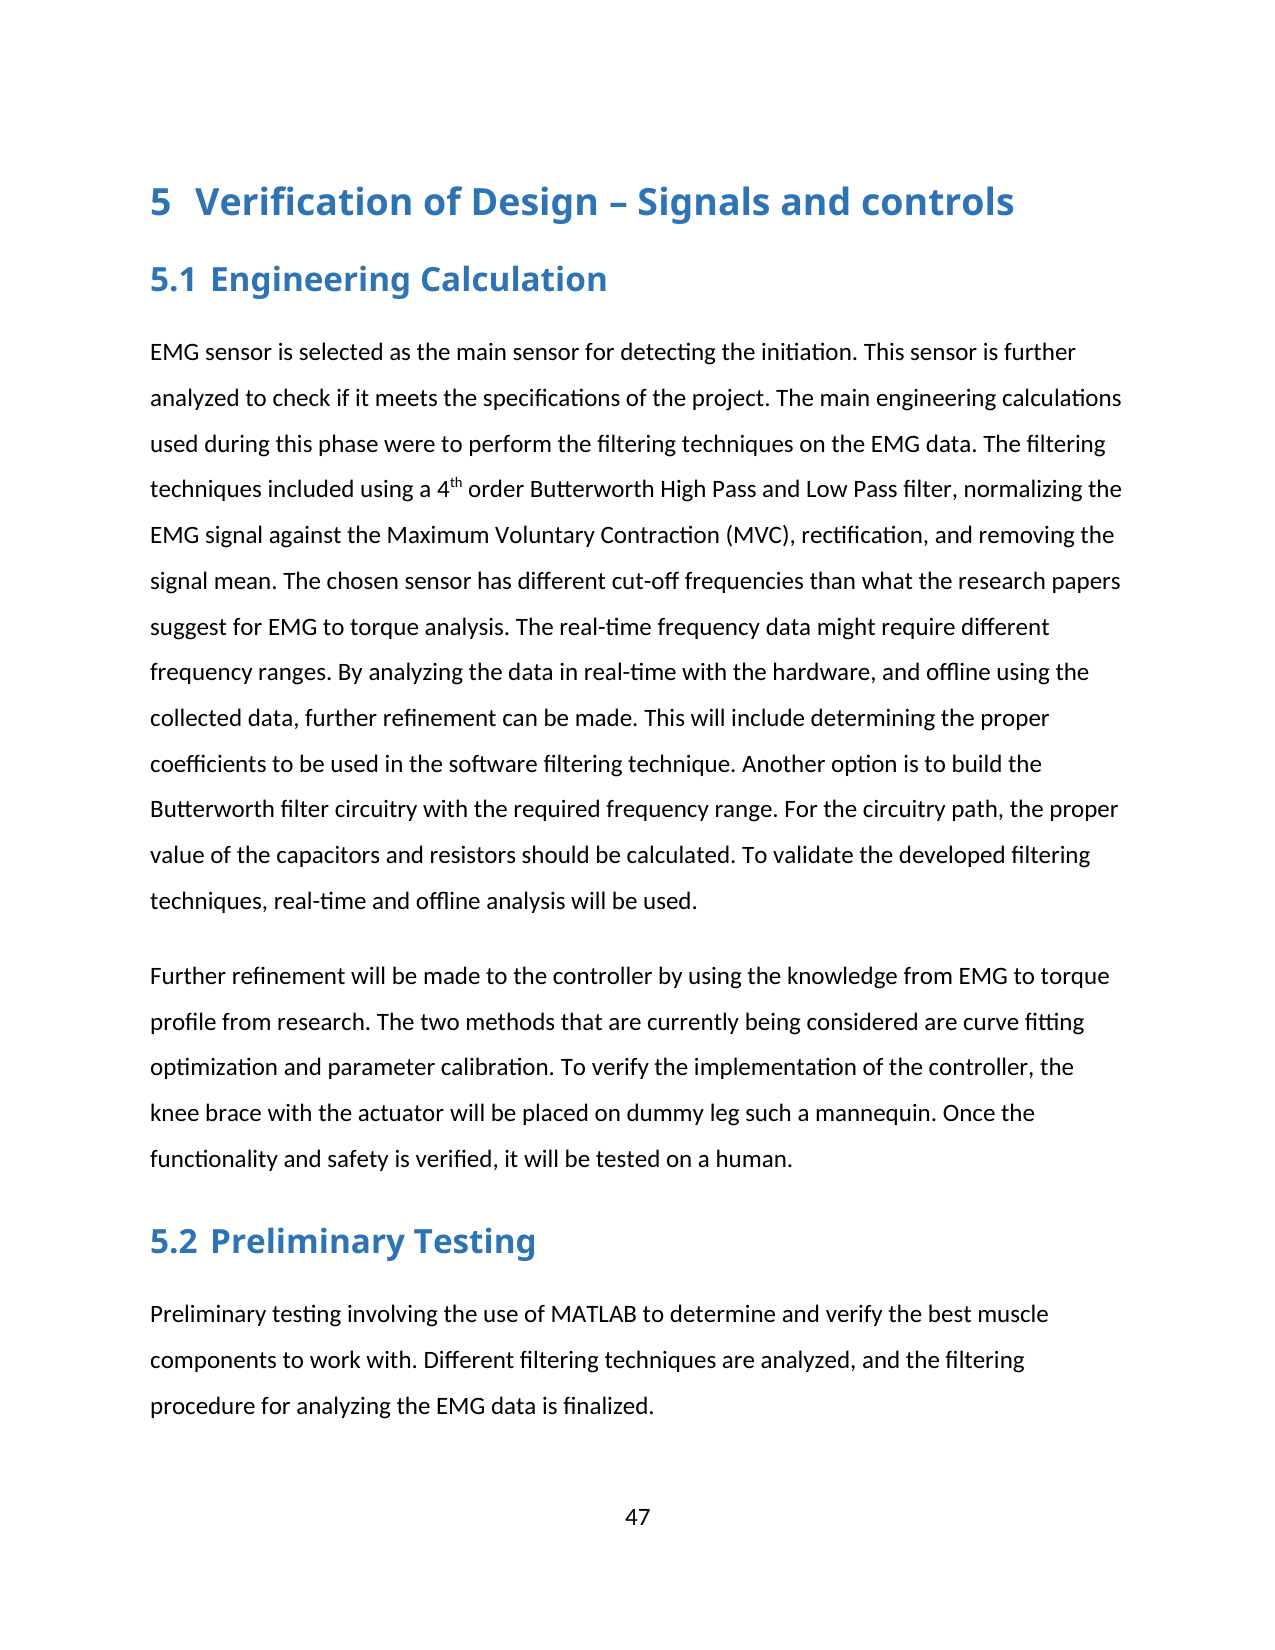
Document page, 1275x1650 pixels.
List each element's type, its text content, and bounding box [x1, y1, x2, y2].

text EMG sensor is selected as the main sensor for detecting the initiation. This sensor is further analyzed to check if it meets the specifications of the project. The main engineering calculations used during this phase were to perform the filtering techniques on the EMG data. The filtering techniques included using a 4th order Butterworth High Pass and Low Pass filter, normalizing the EMG signal against the Maximum Voluntary Contraction (MVC), rectification, and removing the signal mean. The chosen sensor has different cut-off frequencies than what the research papers suggest for EMG to torque analysis. The real-time frequency data might require different frequency ranges. By analyzing the data in real-time with the hardware, and offline using the collected data, further refinement can be made. This will include determining the proper coefficients to be used in the software filtering technique. Another option is to build the Butterworth filter circuitry with the required frequency range. For the circuitry path, the proper value of the capacitors and resistors should be calculated. To validate the developed filtering techniques, real-time and offline analysis will be used. [150, 336, 1125, 916]
subtitle Engineering Calculation [150, 256, 1125, 301]
text Preliminary testing involving the use of MATLAB to determine and verify the best muscle components to work with. Different filtering techniques are analyzed, and the filtering procedure for analyzing the EMG data is finalized. [150, 1298, 1125, 1420]
subtitle Preliminary Testing [150, 1218, 1125, 1263]
subtitle Verification of Design – Signals and controls [150, 175, 1125, 226]
text Further refinement will be made to the controller by using the knowledge from EMG to torque profile from research. The two methods that are currently being considered are curve fitting optimization and parameter calibration. To verify the implementation of the controller, the knee brace with the actuator will be placed on dummy leg such a mannequin. Once the functionality and safety is verified, it will be tested on a human. [150, 960, 1125, 1173]
